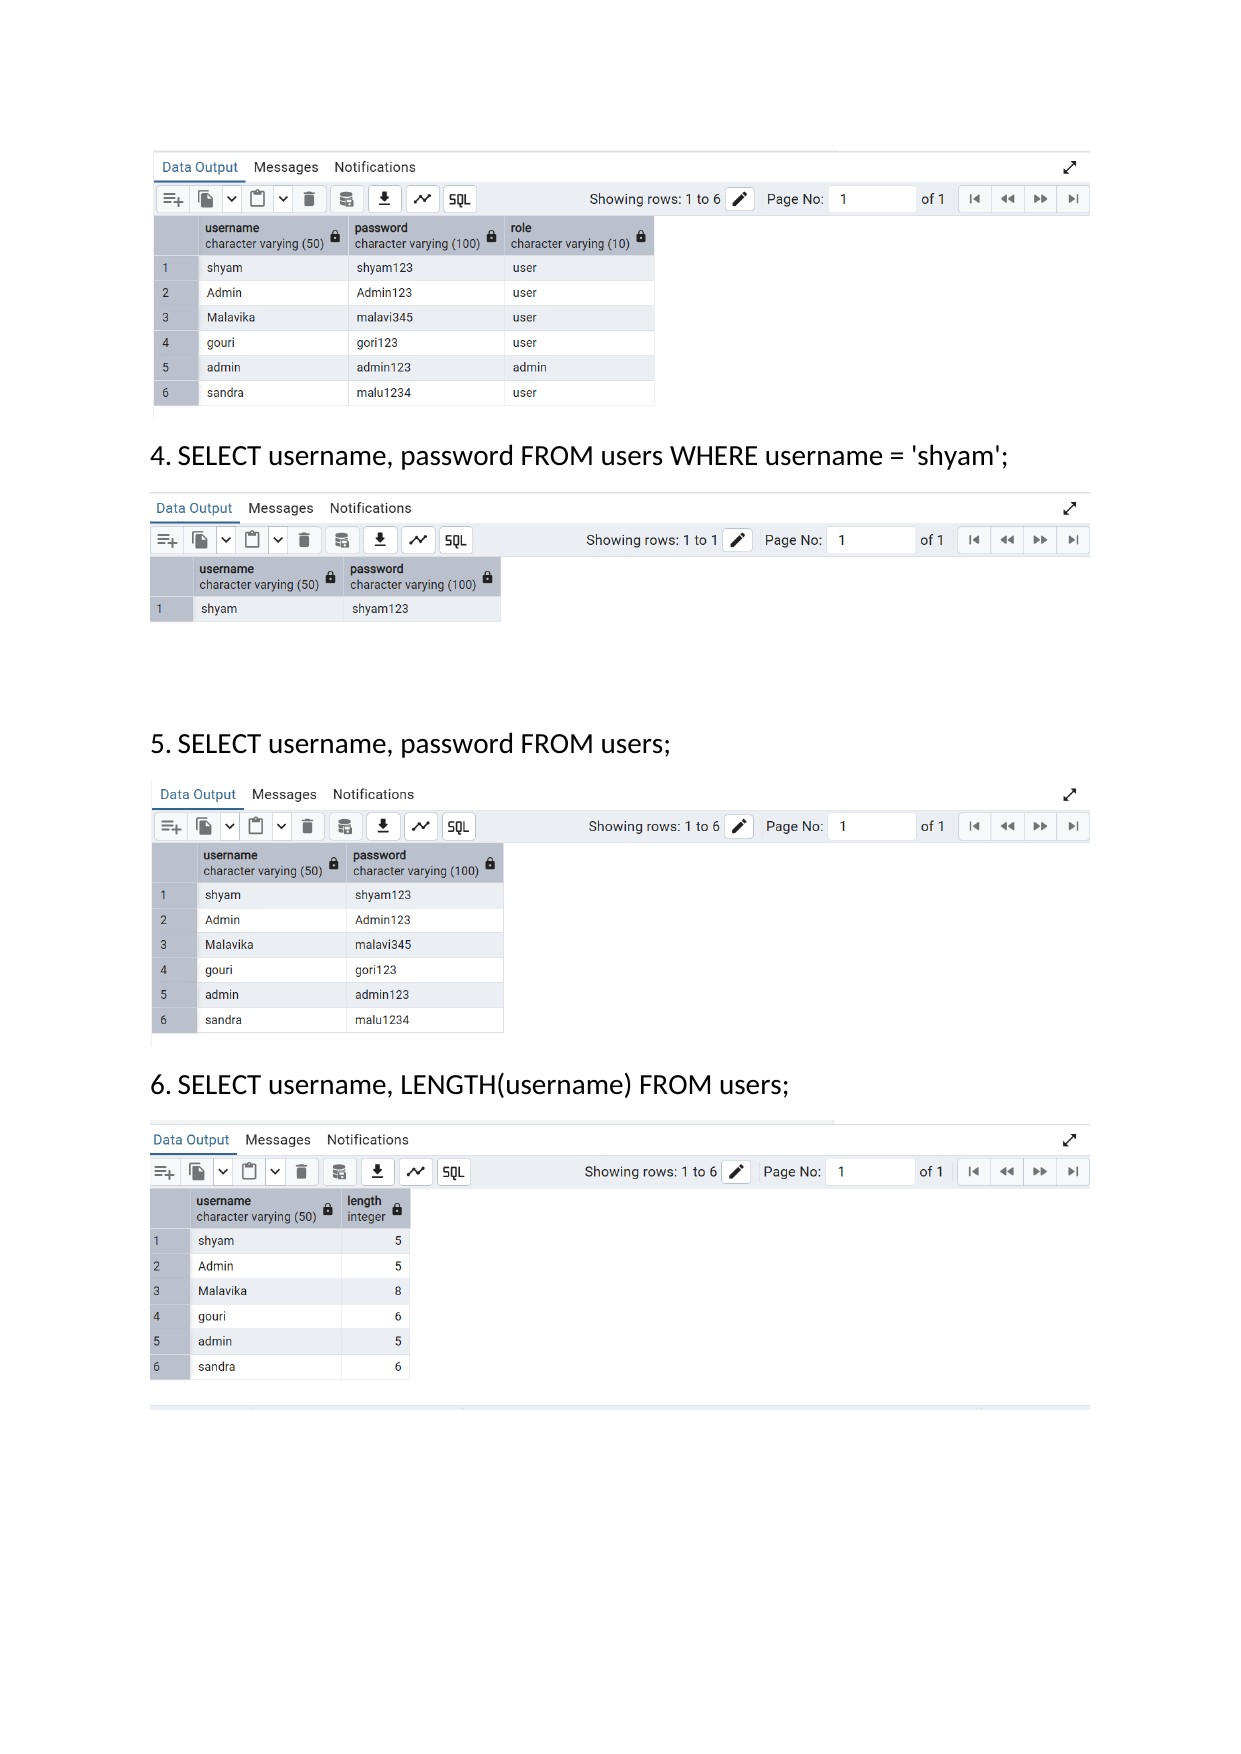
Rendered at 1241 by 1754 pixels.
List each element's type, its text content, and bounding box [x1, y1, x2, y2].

text 5. SELECT username, password FROM users; [150, 725, 1090, 760]
text 6. SELECT username, LENGTH(username) FROM users; [150, 1066, 1090, 1101]
picture [150, 1120, 1091, 1410]
text 4. SELECT username, password FROM users WHERE username = 'shyam'; [150, 437, 1090, 473]
picture [150, 492, 1091, 706]
picture [150, 150, 1091, 419]
picture [150, 780, 1091, 1047]
